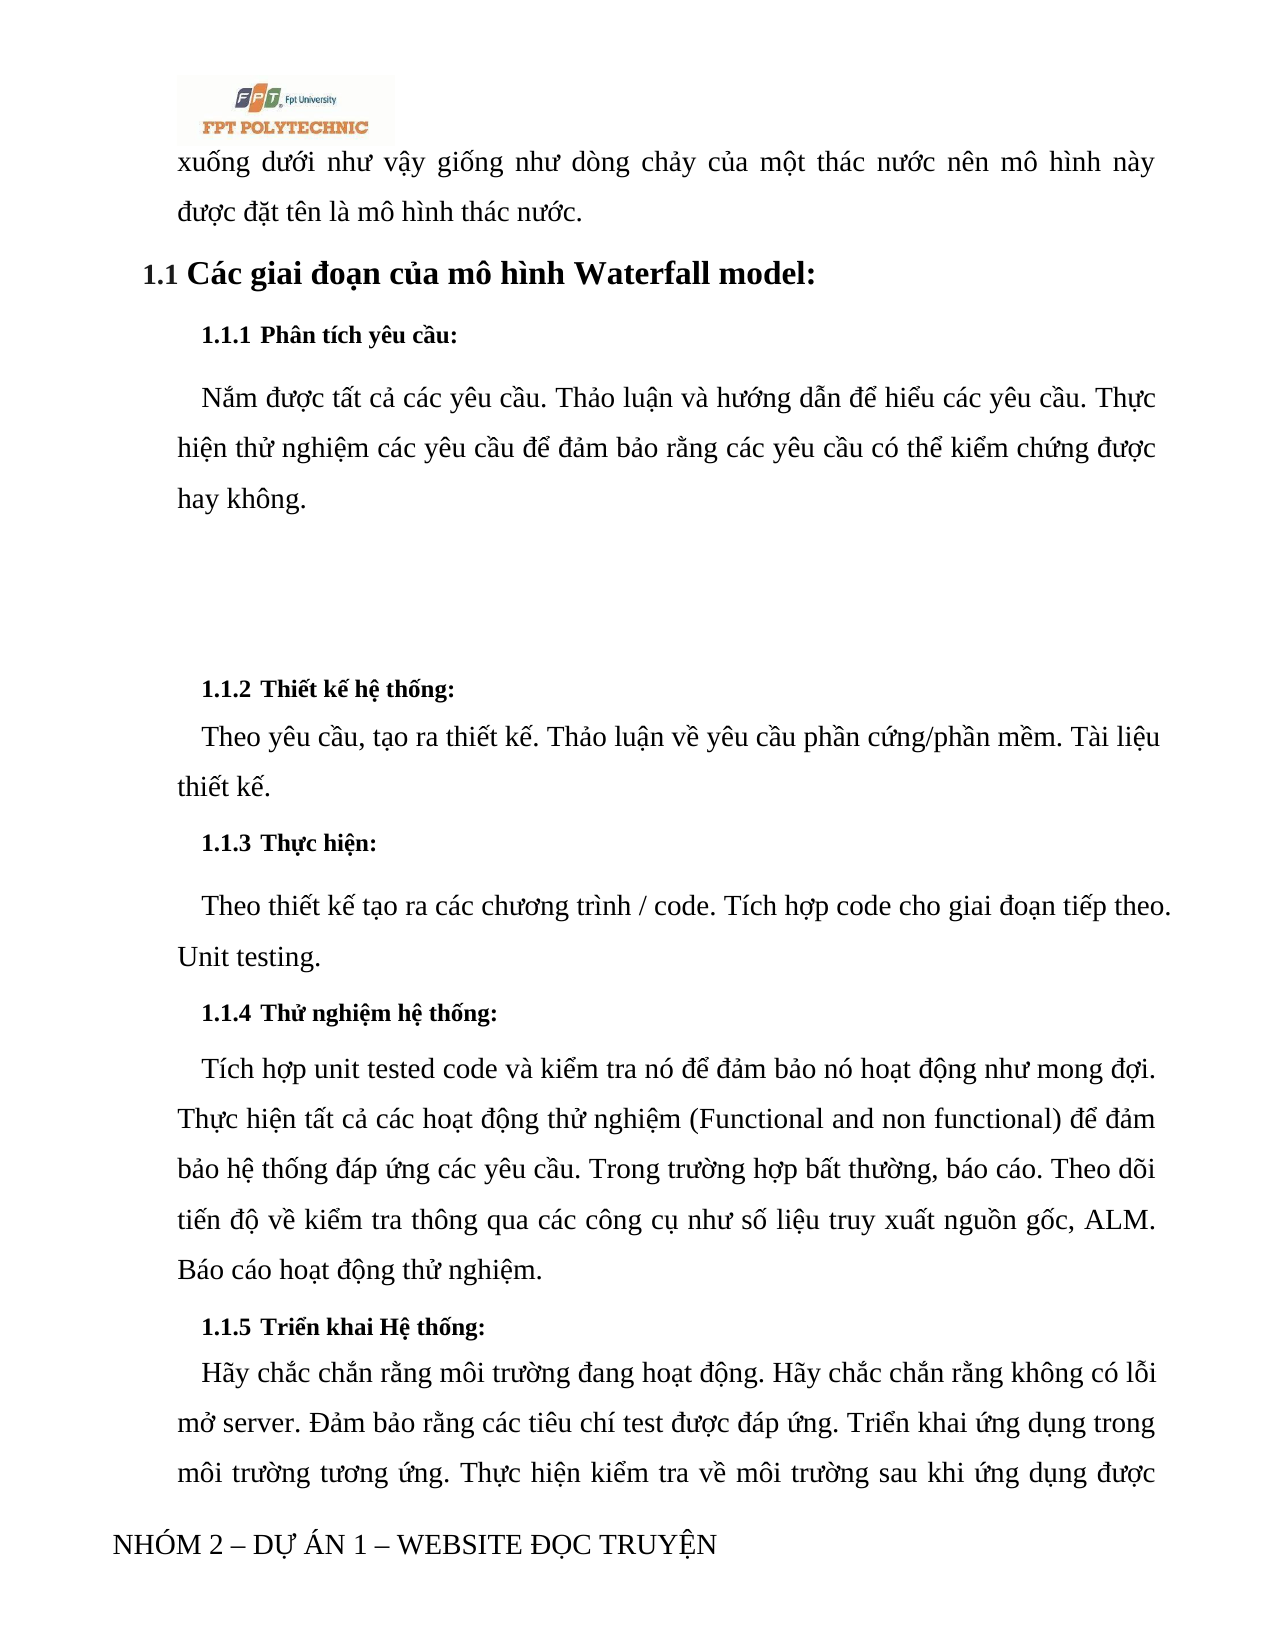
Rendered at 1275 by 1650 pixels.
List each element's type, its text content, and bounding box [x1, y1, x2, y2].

picture [176, 75, 395, 146]
text Nắm được tất cả các yêu cầu. Thảo luận và hướng dẫn để hiểu các yêu cầu. Thực hiện thử nghiệm các yêu cầu để đảm bảo rằng các yêu cầu có thể kiểm chứng được hay không. [177, 380, 1158, 514]
subtitle Triển khai Hệ thống: [201, 1312, 1198, 1340]
text Theo thiết kế tạo ra các chương trình / code. Tích hợp code cho giai đoạn tiếp theo. Unit testing. [177, 888, 1196, 972]
subtitle Thực hiện: [201, 828, 1198, 857]
text Tích hợp unit tested code và kiểm tra nó để đảm bảo nó hoạt động như mong đợi. Thực hiện tất cả các hoạt động thử nghiệm (Functional and non functional) để đảm bảo hệ thống đáp ứng các yêu cầu. Trong trường hợp bất thường, báo cáo. Theo dõi tiến độ về kiểm tra thông qua các công cụ như số liệu truy xuất nguồn gốc, ALM. Báo cáo hoạt động thử nghiệm. [177, 1051, 1157, 1286]
subtitle Phân tích yêu cầu: [201, 320, 1198, 349]
text Theo yêu cầu, tạo ra thiết kế. Thảo luận về yêu cầu phần cứng/phần mềm. Tài liệu thiết kế. [177, 719, 1198, 802]
subtitle Các giai đoạn của mô hình Waterfall model: [142, 253, 1198, 292]
subtitle Thiết kế hệ thống: [201, 674, 1198, 703]
subtitle Thử nghiệm hệ thống: [201, 998, 1198, 1027]
